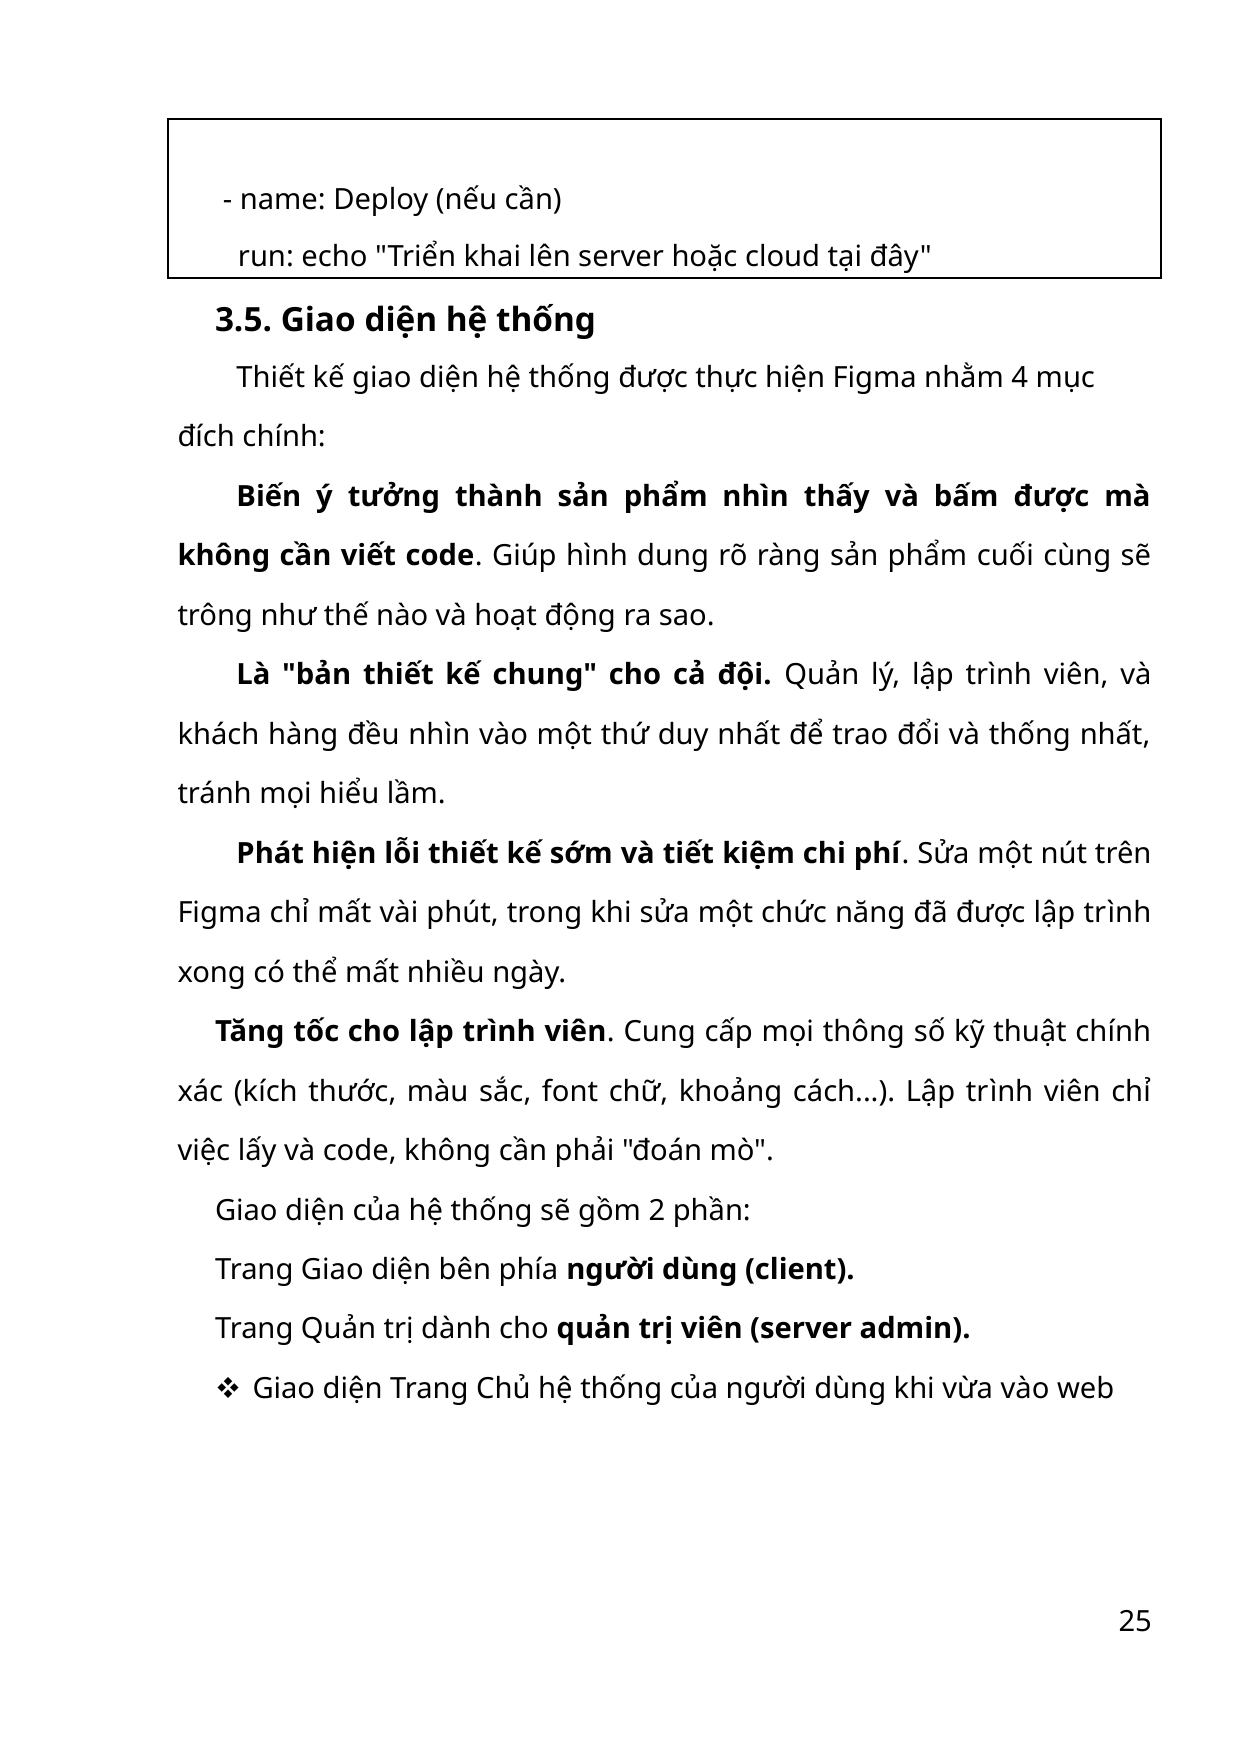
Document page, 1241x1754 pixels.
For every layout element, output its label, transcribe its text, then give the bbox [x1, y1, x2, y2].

text Phát hiện lỗi thiết kế sớm và tiết kiệm chi phí. Sửa một nút trên Figma chỉ mất vài phút, trong khi sửa một chức năng đã được lập trình xong có thể mất nhiều ngày. [177, 832, 1152, 991]
text Trang Giao diện bên phía người dùng (client). [177, 1248, 1152, 1288]
text Trang Quản trị dành cho quản trị viên (server admin). [177, 1308, 1152, 1347]
text Là "bản thiết kế chung" cho cả đội. Quản lý, lập trình viên, và khách hàng đều nhìn vào một thứ duy nhất để trao đổi và thống nhất, tránh mọi hiểu lầm. [177, 653, 1152, 812]
subtitle Giao diện hệ thống [215, 296, 1152, 341]
text - name: Deploy (nếu cần) [169, 174, 1160, 218]
text Thiết kế giao diện hệ thống được thực hiện Figma nhằm 4 mục đích chính: [177, 356, 1152, 455]
list Giao diện Trang Chủ hệ thống của người dùng khi vừa vào web [215, 1367, 1152, 1407]
text Biến ý tưởng thành sản phẩm nhìn thấy và bấm được mà không cần viết code. Giúp hình dung rõ ràng sản phẩm cuối cùng sẽ trông như thế nào và hoạt động ra sao. [177, 475, 1152, 634]
text run: echo "Triển khai lên server hoặc cloud tại đây" [169, 231, 1160, 277]
text Giao diện của hệ thống sẽ gồm 2 phần: [177, 1189, 1152, 1228]
text Tăng tốc cho lập trình viên. Cung cấp mọi thông số kỹ thuật chính xác (kích thước, màu sắc, font chữ, khoảng cách...). Lập trình viên chỉ việc lấy và code, không cần phải "đoán mò". [177, 1010, 1152, 1169]
